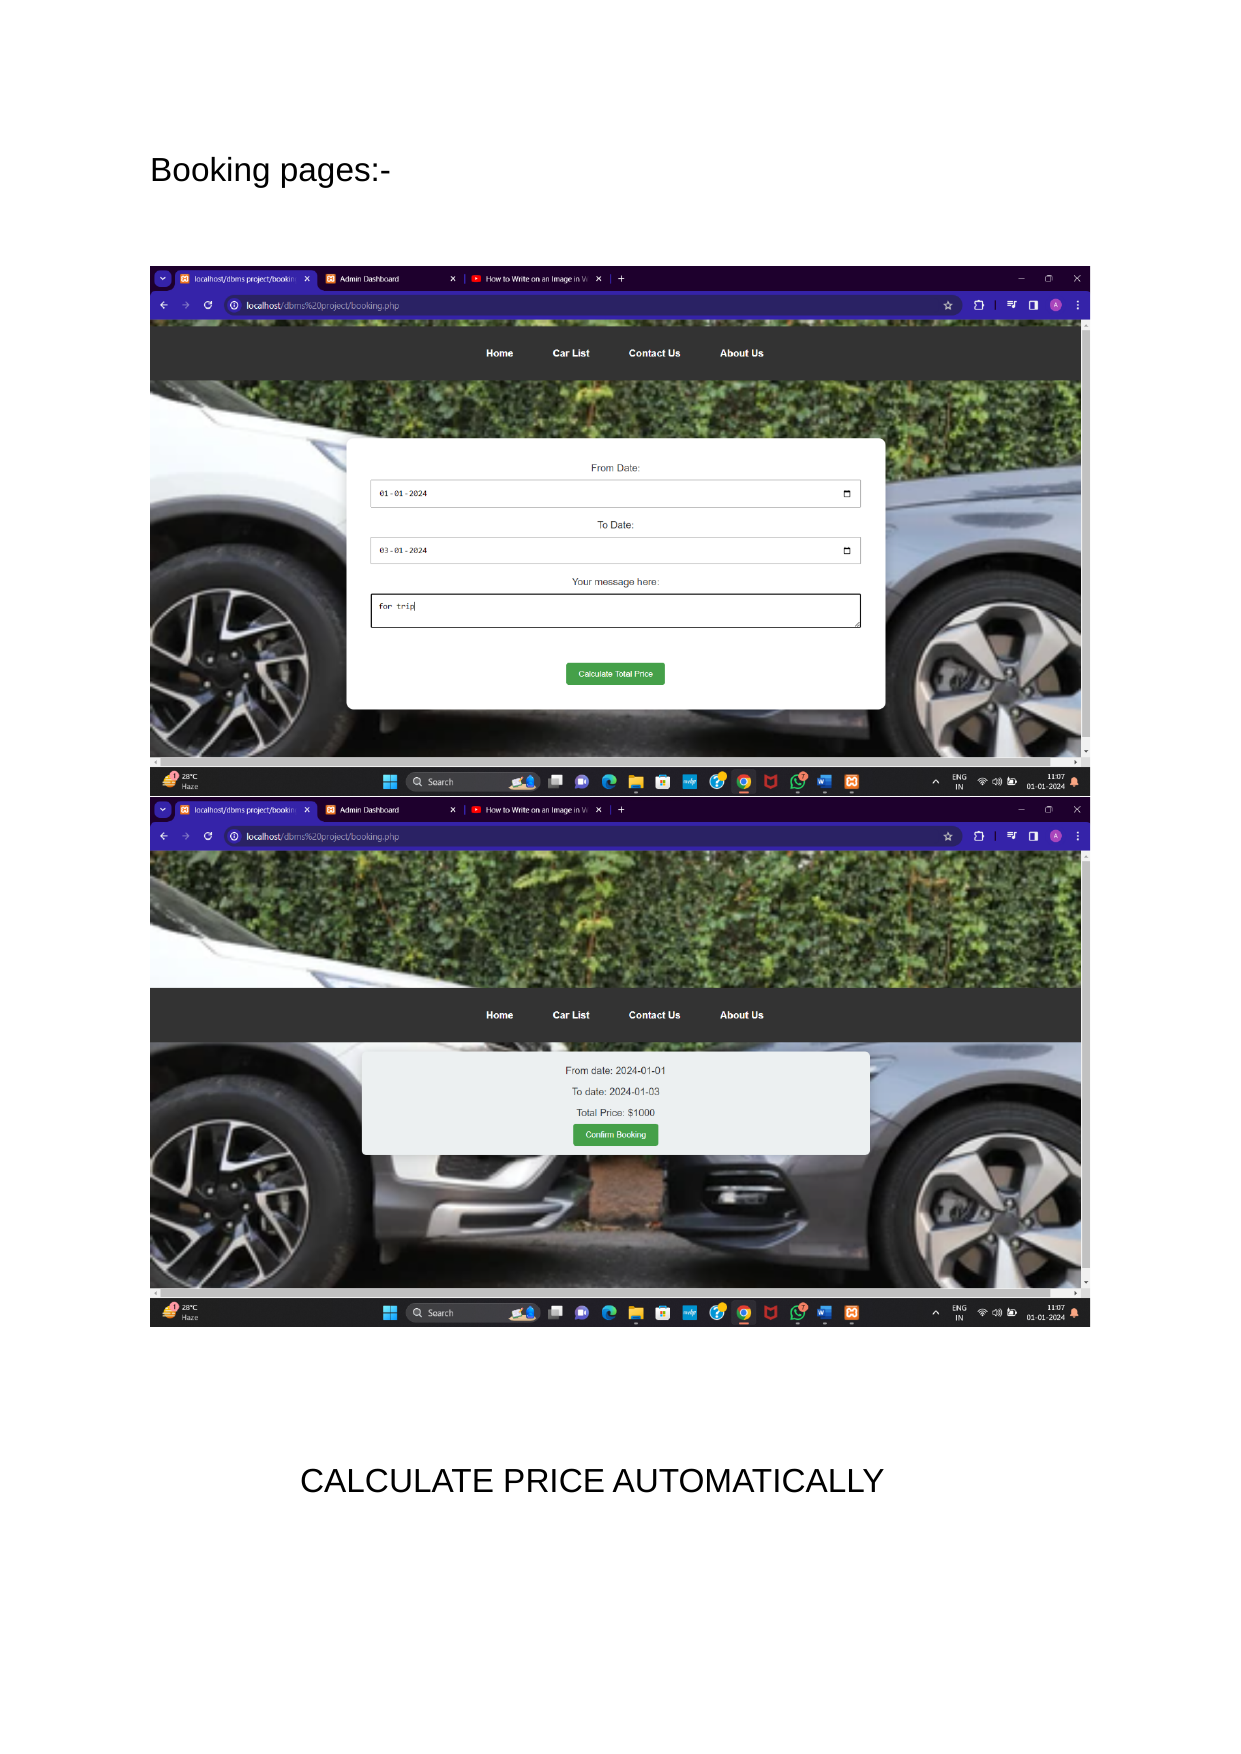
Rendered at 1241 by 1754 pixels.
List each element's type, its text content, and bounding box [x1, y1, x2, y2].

picture [150, 797, 1091, 1327]
text Booking pages:- [150, 150, 1090, 188]
text CALCULATE PRICE AUTOMATICALLY [150, 1461, 1090, 1500]
picture [150, 266, 1091, 796]
